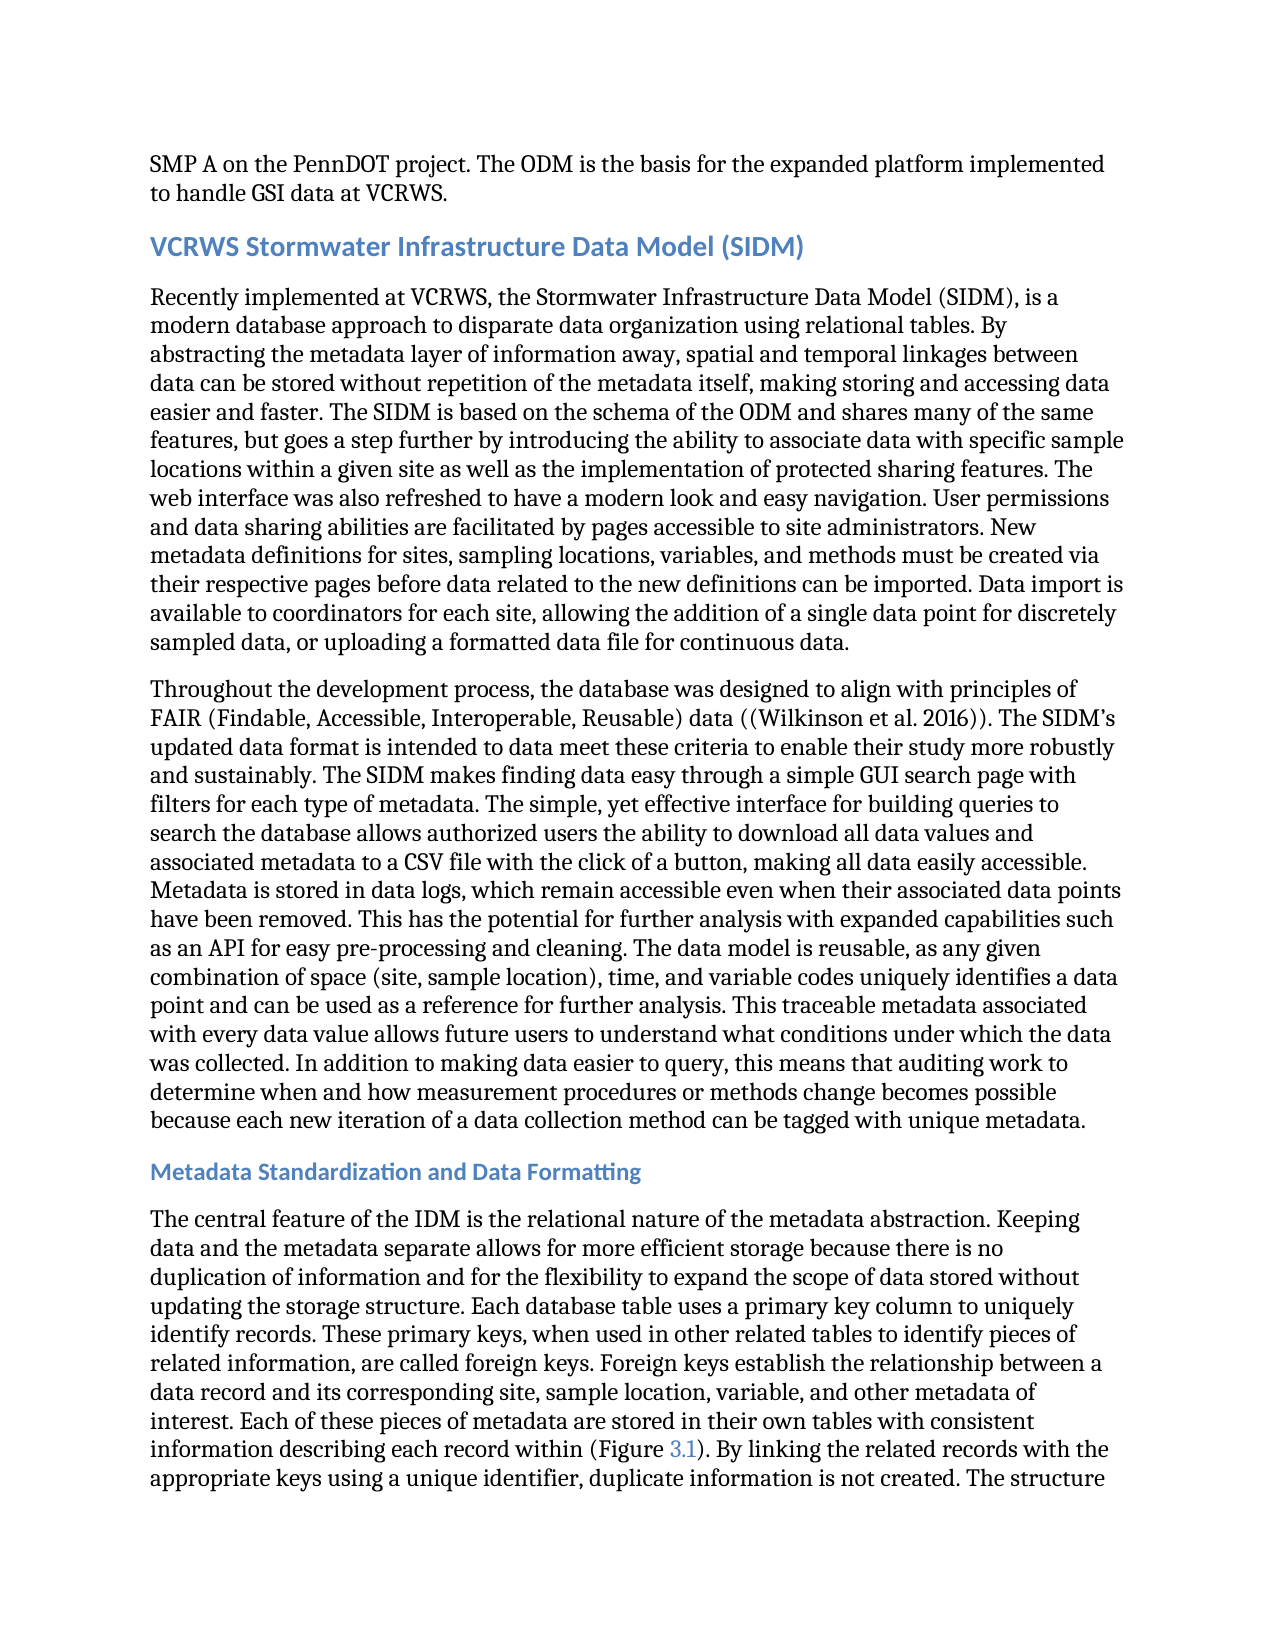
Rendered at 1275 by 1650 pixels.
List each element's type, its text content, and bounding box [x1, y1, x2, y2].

text Throughout the development process, the database was designed to align with principles of FAIR (Findable, Accessible, Interoperable, Reusable) data ((Wilkinson et al. 2016)). The SIDM’s updated data format is intended to data meet these criteria to enable their study more robustly and sustainably. The SIDM makes finding data easy through a simple GUI search page with filters for each type of metadata. The simple, yet effective interface for building queries to search the database allows authorized users the ability to download all data values and associated metadata to a CSV file with the click of a button, making all data easily accessible. Metadata is stored in data logs, which remain accessible even when their associated data points have been removed. This has the potential for further analysis with expanded capabilities such as an API for easy pre-processing and cleaning. The data model is reusable, as any given combination of space (site, sample location), time, and variable codes uniquely identifies a data point and can be used as a reference for further analysis. This traceable metadata associated with every data value allows future users to understand what conditions under which the data was collected. In addition to making data easier to query, this means that auditing work to determine when and how measurement procedures or methods change becomes possible because each new iteration of a data collection method can be tagged with unique metadata. [150, 675, 1125, 1135]
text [150, 1205, 1125, 1493]
text Recently implemented at VCRWS, the Stormwater Infrastructure Data Model (SIDM), is a modern database approach to disparate data organization using relational tables. By abstracting the metadata layer of information away, spatial and temporal linkages between data can be stored without repetition of the metadata itself, making storing and accessing data easier and faster. The SIDM is based on the schema of the ODM and shares many of the same features, but goes a step further by introducing the ability to associate data with specific sample locations within a given site as well as the implementation of protected sharing features. The web interface was also refreshed to have a modern look and easy navigation. User permissions and data sharing abilities are facilitated by pages accessible to site administrators. New metadata definitions for sites, sampling locations, variables, and methods must be created via their respective pages before data related to the new definitions can be imported. Data import is available to coordinators for each site, allowing the addition of a single data point for discretely sampled data, or uploading a formatted data file for continuous data. [150, 283, 1125, 656]
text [150, 150, 1125, 207]
subtitle VCRWS Stormwater Infrastructure Data Model (SIDM) [150, 228, 1125, 264]
subtitle Metadata Standardization and Data Formatting [150, 1156, 1125, 1187]
